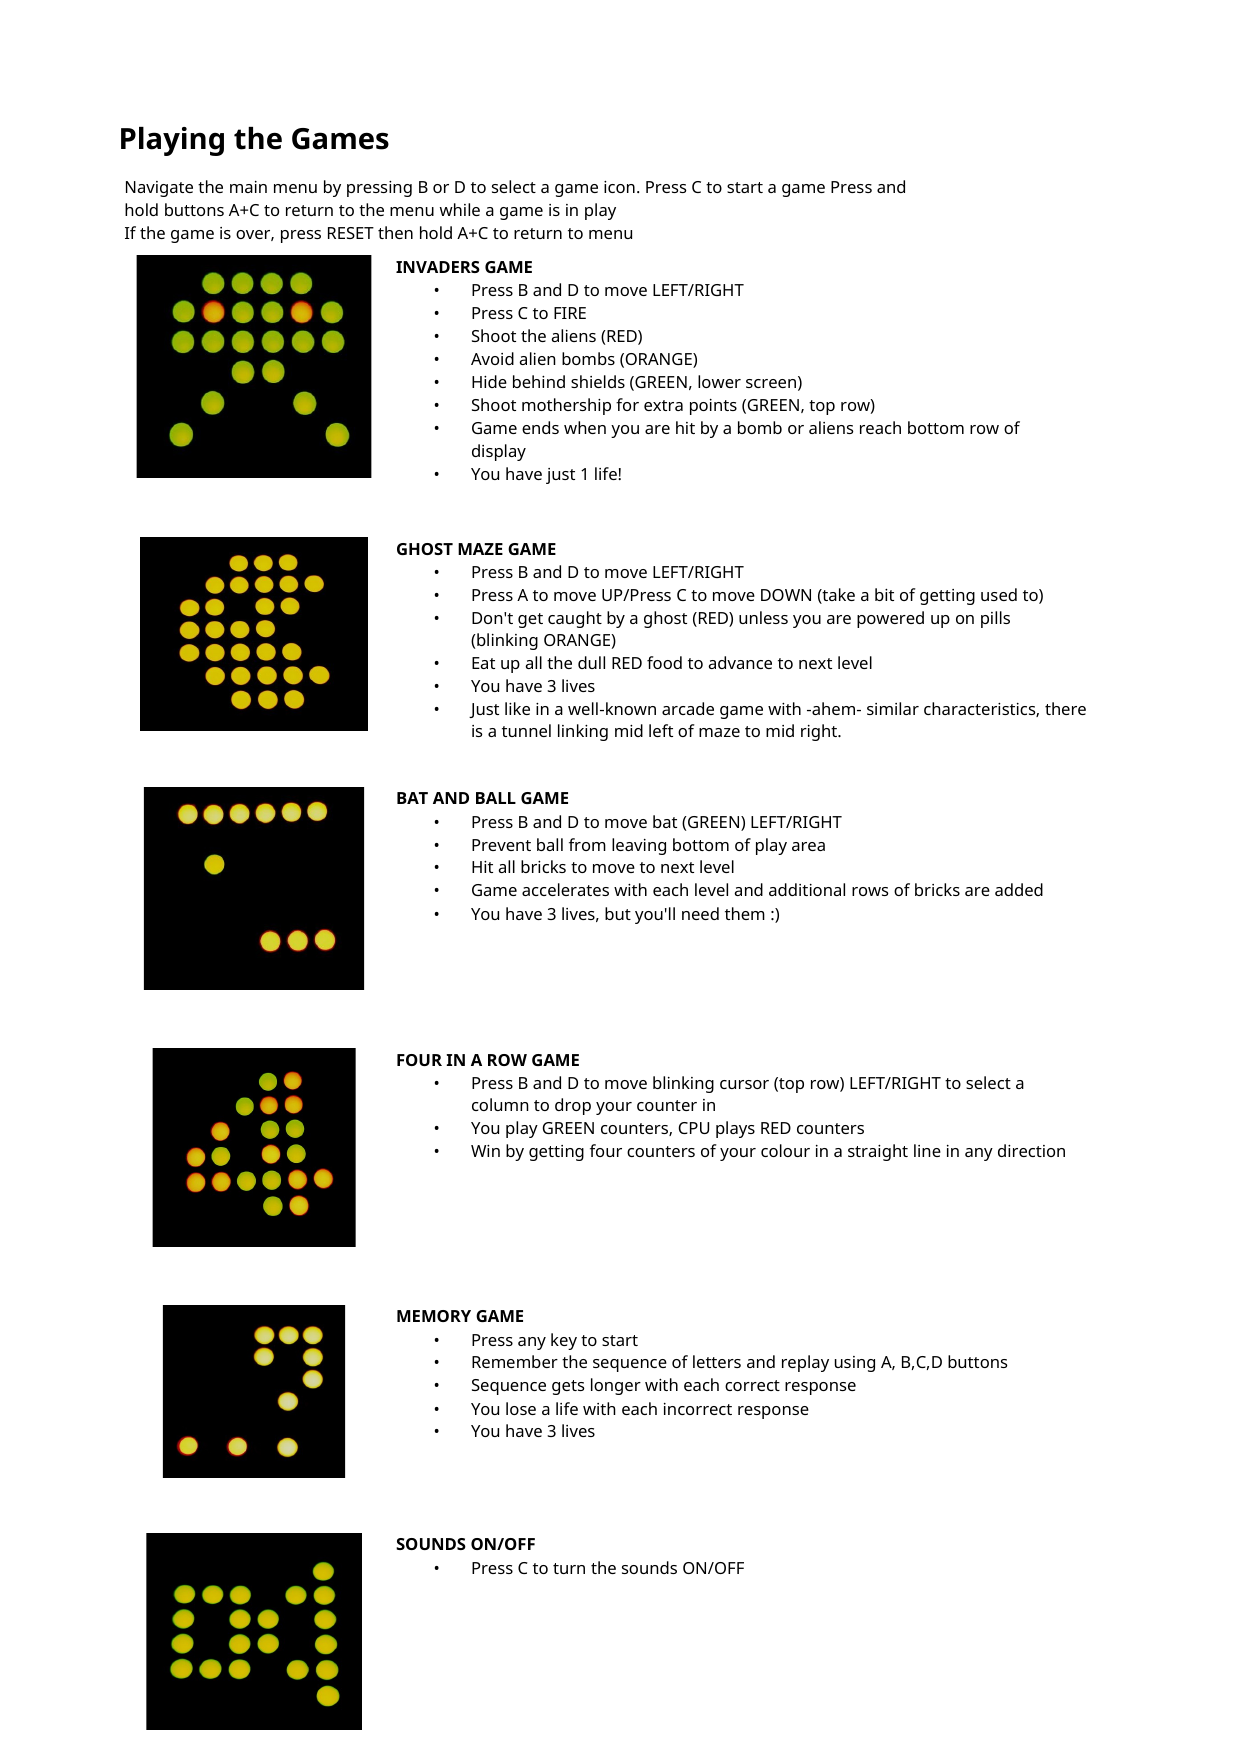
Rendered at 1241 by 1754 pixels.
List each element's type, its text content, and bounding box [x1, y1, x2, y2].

list You have 3 lives, but you'll need them :) [433, 902, 1148, 925]
list You have 3 lives [433, 675, 1148, 697]
subtitle BAT AND BALL GAME [396, 787, 1148, 810]
list You play GREEN counters, CPU plays RED counters [433, 1117, 1148, 1140]
picture [143, 787, 365, 990]
list Game ends when you are hit by a bomb or aliens reach bottom row of display [433, 417, 1062, 462]
subtitle FOUR IN A ROW GAME [396, 1048, 1148, 1071]
list Press C to FIRE [433, 302, 1148, 325]
list Press any key to start [433, 1328, 1148, 1351]
list Press C to turn the sounds ON/OFF [433, 1556, 1148, 1579]
list Eat up all the dull RED food to advance to next level [433, 652, 1148, 674]
list Avoid alien bombs (ORANGE) [433, 348, 1148, 371]
subtitle MEMORY GAME [396, 1305, 1148, 1328]
list Shoot the aliens (RED) [433, 325, 1148, 348]
picture [140, 537, 368, 731]
list You have just 1 life! [433, 462, 1148, 485]
list Just like in a well-known arcade game with -ahem- similar characteristics, there is a tunnel linking mid left of maze to mid right. [433, 698, 1092, 742]
list Press B and D to move LEFT/RIGHT [433, 561, 1148, 583]
list Hide behind shields (GREEN, lower screen) [433, 371, 1148, 393]
list Press B and D to move LEFT/RIGHT [433, 279, 1148, 302]
list Don't get caught by a ghost (RED) unless you are powered up on pills (blinking ORANGE) [433, 607, 1058, 651]
list Shoot mothership for extra points (GREEN, top row) [433, 394, 1148, 417]
text Navigate the main menu by pressing B or D to select a game icon. Press C to start a game Press and hold buttons A+C to return to the menu while a game is in play [124, 176, 925, 221]
picture [146, 1533, 362, 1730]
text If the game is over, press RESET then hold A+C to return to menu [124, 222, 1148, 244]
text Playing the Games [118, 118, 1148, 158]
list Press B and D to move blinking cursor (top row) LEFT/RIGHT to select a column to drop your counter in [433, 1072, 1077, 1116]
list You lose a life with each incorrect response [433, 1397, 1148, 1420]
list Sequence gets longer with each correct response [433, 1374, 1148, 1397]
list Hit all bricks to move to next level [433, 856, 1148, 879]
list You have 3 lives [433, 1420, 1148, 1443]
list Press A to move UP/Press C to move DOWN (take a bit of getting used to) [433, 584, 1148, 606]
list Win by getting four counters of your colour in a straight line in any direction [433, 1140, 1148, 1163]
picture [152, 1048, 356, 1247]
picture [162, 1305, 346, 1478]
list Prevent ball from leaving bottom of play area [433, 833, 1148, 856]
list Game accelerates with each level and additional rows of bricks are added [433, 879, 1148, 902]
picture [136, 255, 372, 478]
list Remember the sequence of letters and replay using A, B,C,D buttons [433, 1351, 1148, 1374]
subtitle INVADERS GAME [396, 256, 1148, 278]
list Press B and D to move bat (GREEN) LEFT/RIGHT [433, 810, 1148, 833]
subtitle SOUNDS ON/OFF [396, 1533, 1148, 1556]
subtitle GHOST MAZE GAME [396, 537, 1148, 560]
